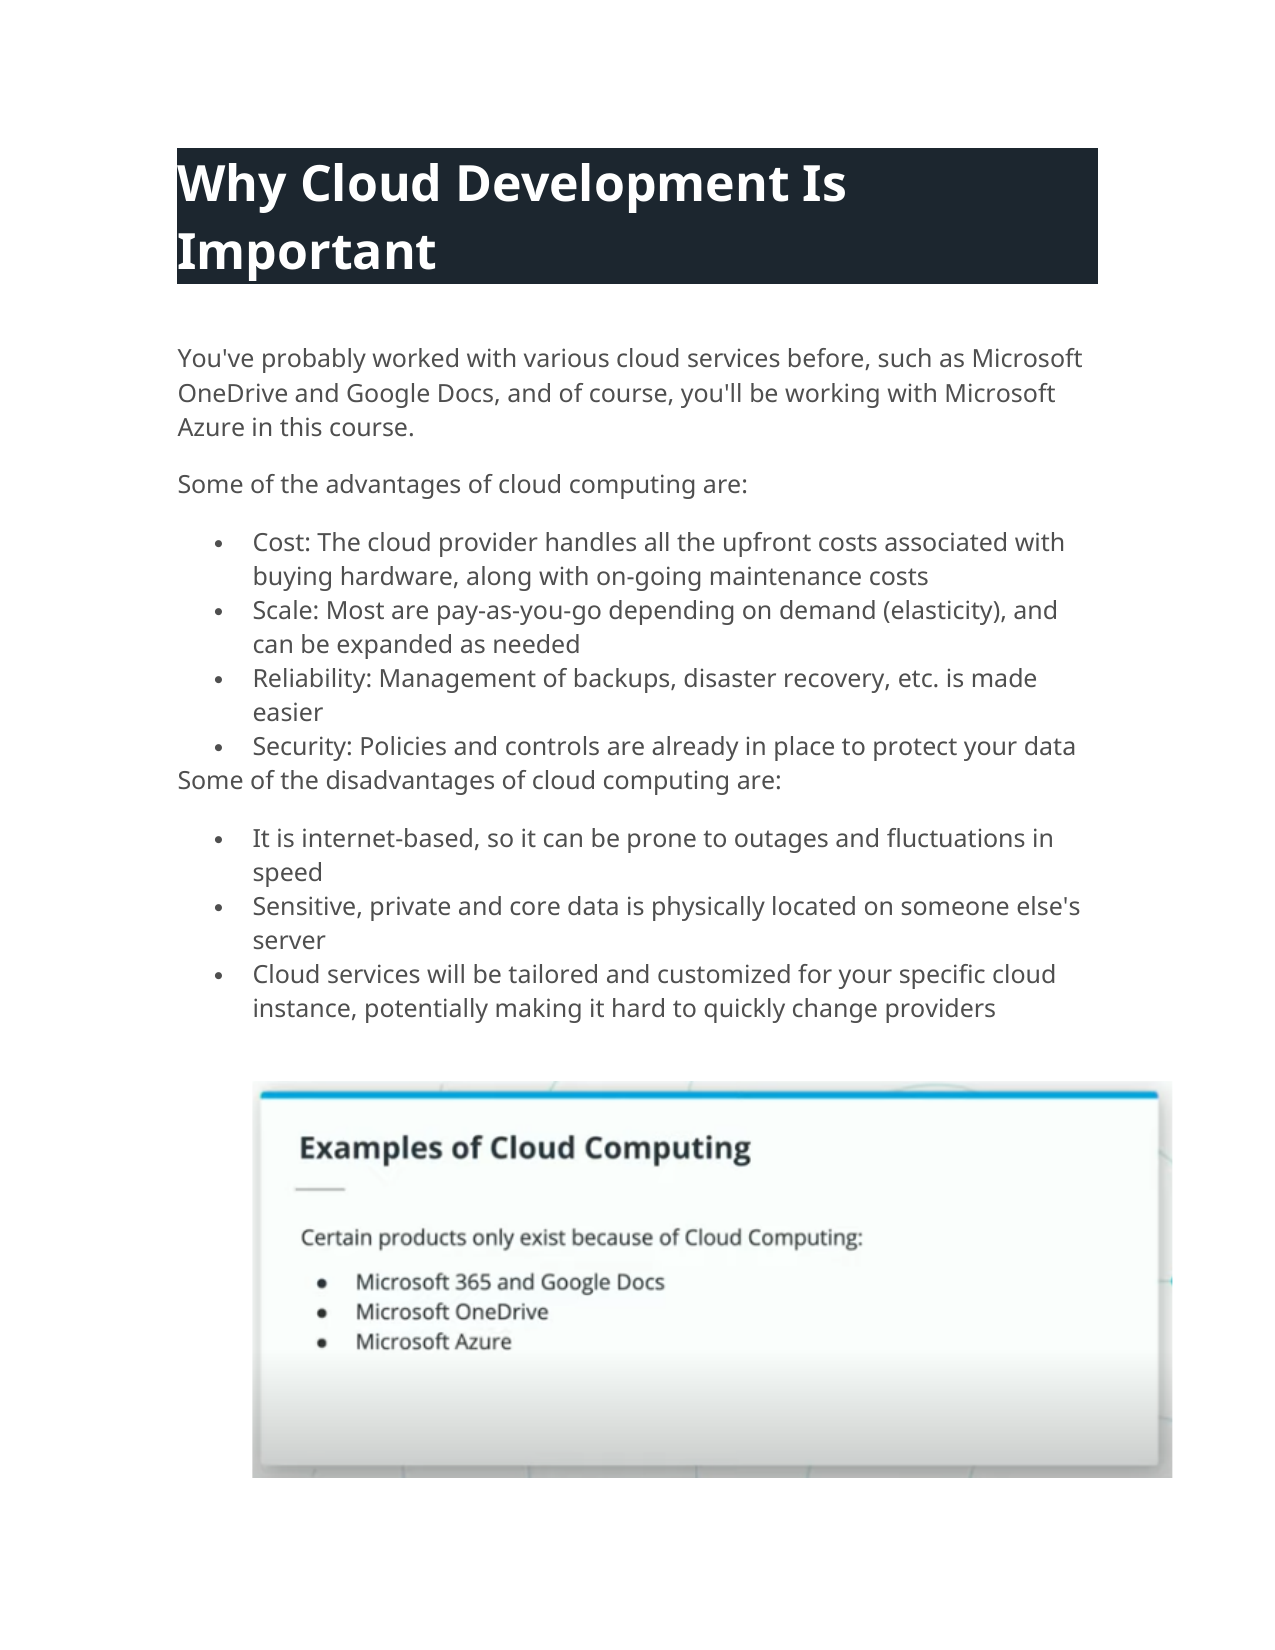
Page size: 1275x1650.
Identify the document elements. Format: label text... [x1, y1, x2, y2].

text You've probably worked with various cloud services before, such as Microsoft OneDrive and Google Docs, and of course, you'll be working with Microsoft Azure in this course. [177, 341, 1098, 443]
text Some of the disadvantages of cloud computing are: [177, 763, 1098, 797]
list Security: Policies and controls are already in place to protect your data [215, 729, 1098, 763]
subtitle Why Cloud Development Is Important [177, 148, 1098, 284]
list It is internet-based, so it can be prone to outages and fluctuations in speed [215, 820, 1098, 888]
list Scale: Most are pay-as-you-go depending on demand (elasticity), and can be expanded as needed [215, 592, 1098, 661]
list Reliability: Management of backups, disaster recovery, etc. is made easier [215, 661, 1098, 729]
list Sensitive, private and core data is physically located on someone else's server [215, 888, 1098, 956]
text Some of the advantages of cloud computing are: [177, 467, 1098, 501]
picture [252, 1081, 1173, 1478]
list Cost: The cloud provider handles all the upfront costs associated with buying hardware, along with on-going maintenance costs [215, 524, 1098, 592]
list Cloud services will be tailored and customized for your specific cloud instance, potentially making it hard to quickly change providers [215, 956, 1098, 1024]
